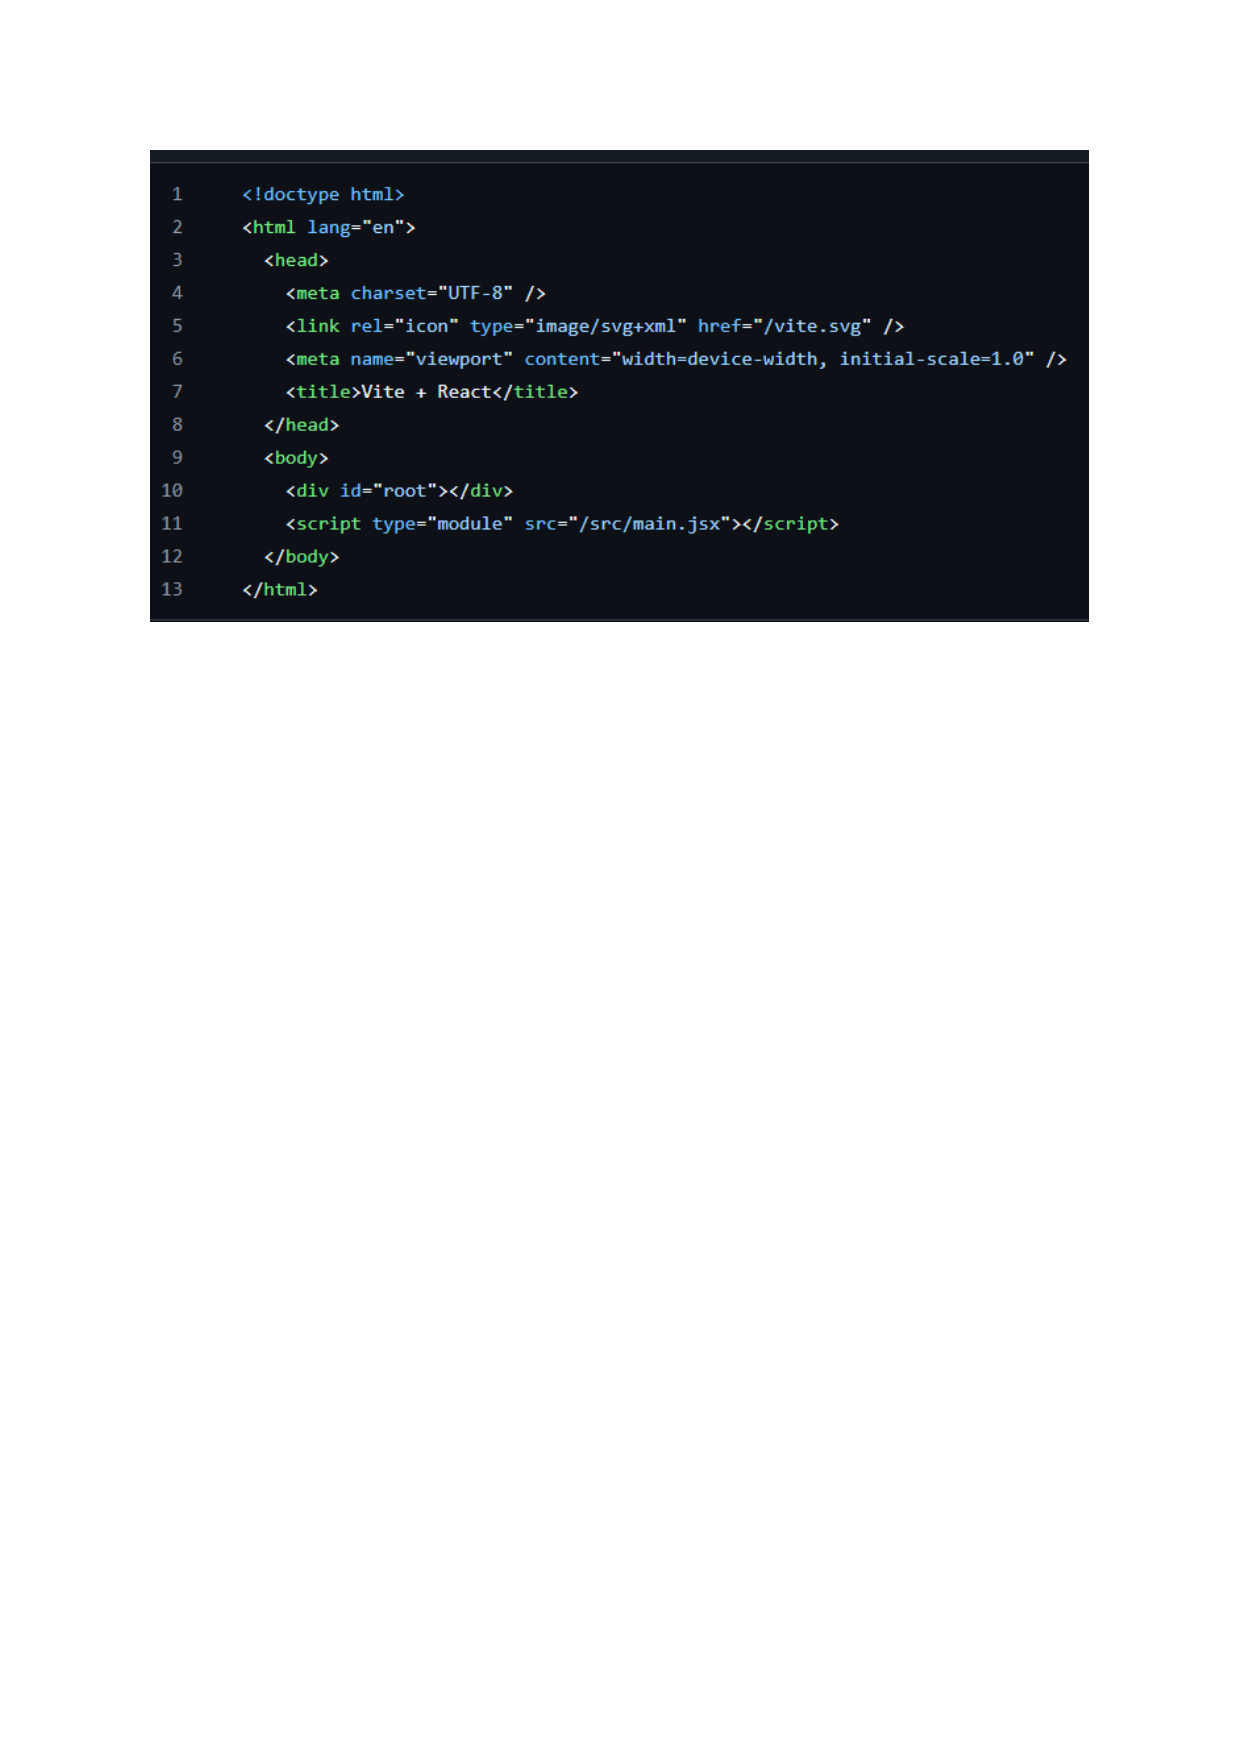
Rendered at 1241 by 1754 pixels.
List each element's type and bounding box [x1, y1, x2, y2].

picture [150, 150, 1089, 622]
